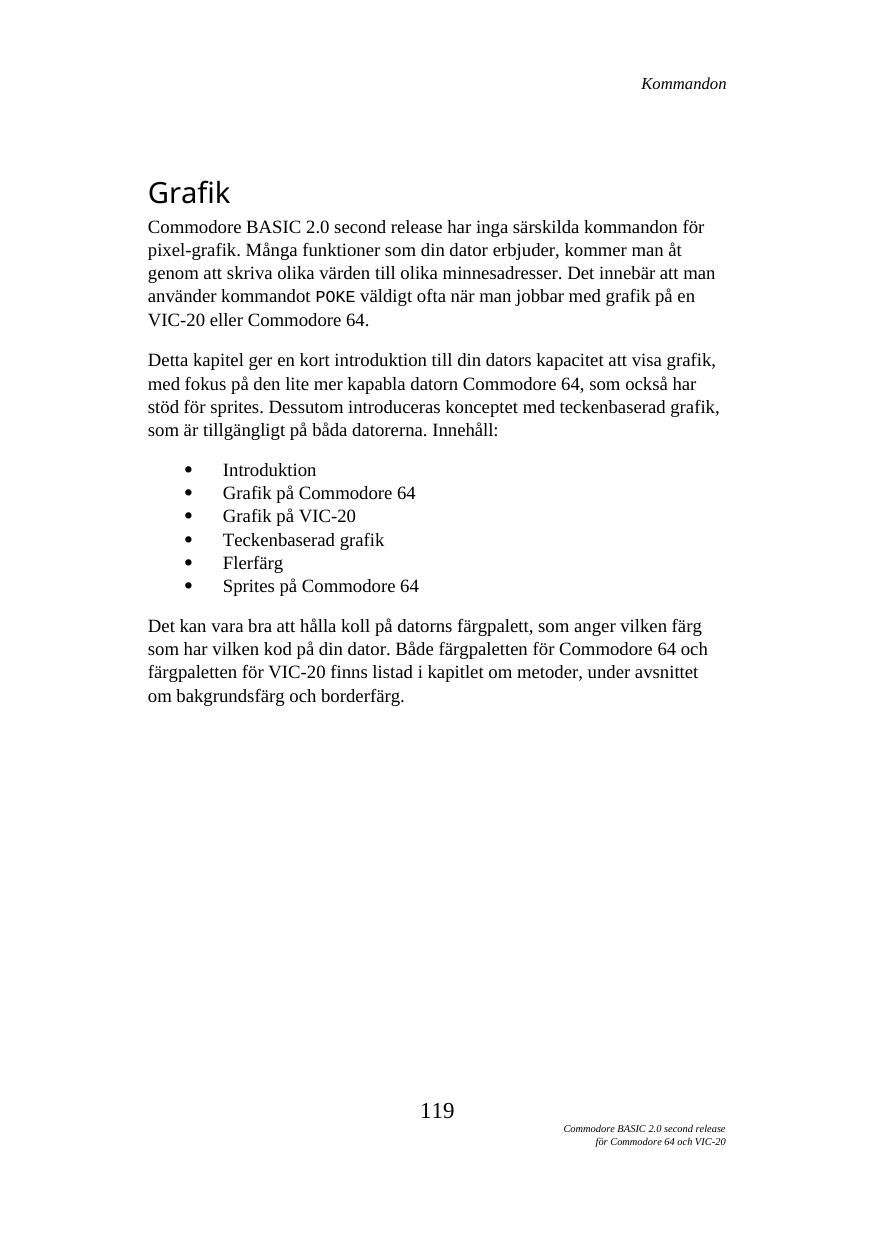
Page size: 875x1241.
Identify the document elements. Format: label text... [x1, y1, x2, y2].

list Sprites på Commodore 64 [185, 575, 726, 597]
list Flerfärg [185, 552, 726, 573]
text Commodore BASIC 2.0 second release har inga särskilda kommandon för pixel-grafik. Många funktioner som din dator erbjuder, kommer man åt genom att skriva olika värden till olika minnesadresser. Det innebär att man använder kommandot POKE väldigt ofta när man jobbar med grafik på en VIC-20 eller Commodore 64. [148, 216, 726, 331]
list Grafik på VIC-20 [185, 505, 726, 527]
list Grafik på Commodore 64 [185, 482, 726, 504]
text Detta kapitel ger en kort introduktion till din dators kapacitet att visa grafik, med fokus på den lite mer kapabla datorn Commodore 64, som också har stöd för sprites. Dessutom introduceras konceptet med teckenbaserad grafik, som är tillgängligt på båda datorerna. Innehåll: [148, 349, 726, 441]
text Det kan vara bra att hålla koll på datorns färgpalett, som anger vilken färg som har vilken kod på din dator. Både färgpaletten för Commodore 64 och färgpaletten för VIC-20 finns listad i kapitlet om metoder, under avsnittet om bakgrundsfärg och borderfärg. [148, 615, 726, 706]
list Teckenbaserad grafik [185, 528, 726, 550]
subtitle Grafik [148, 173, 726, 212]
list Introduktion [185, 459, 726, 480]
